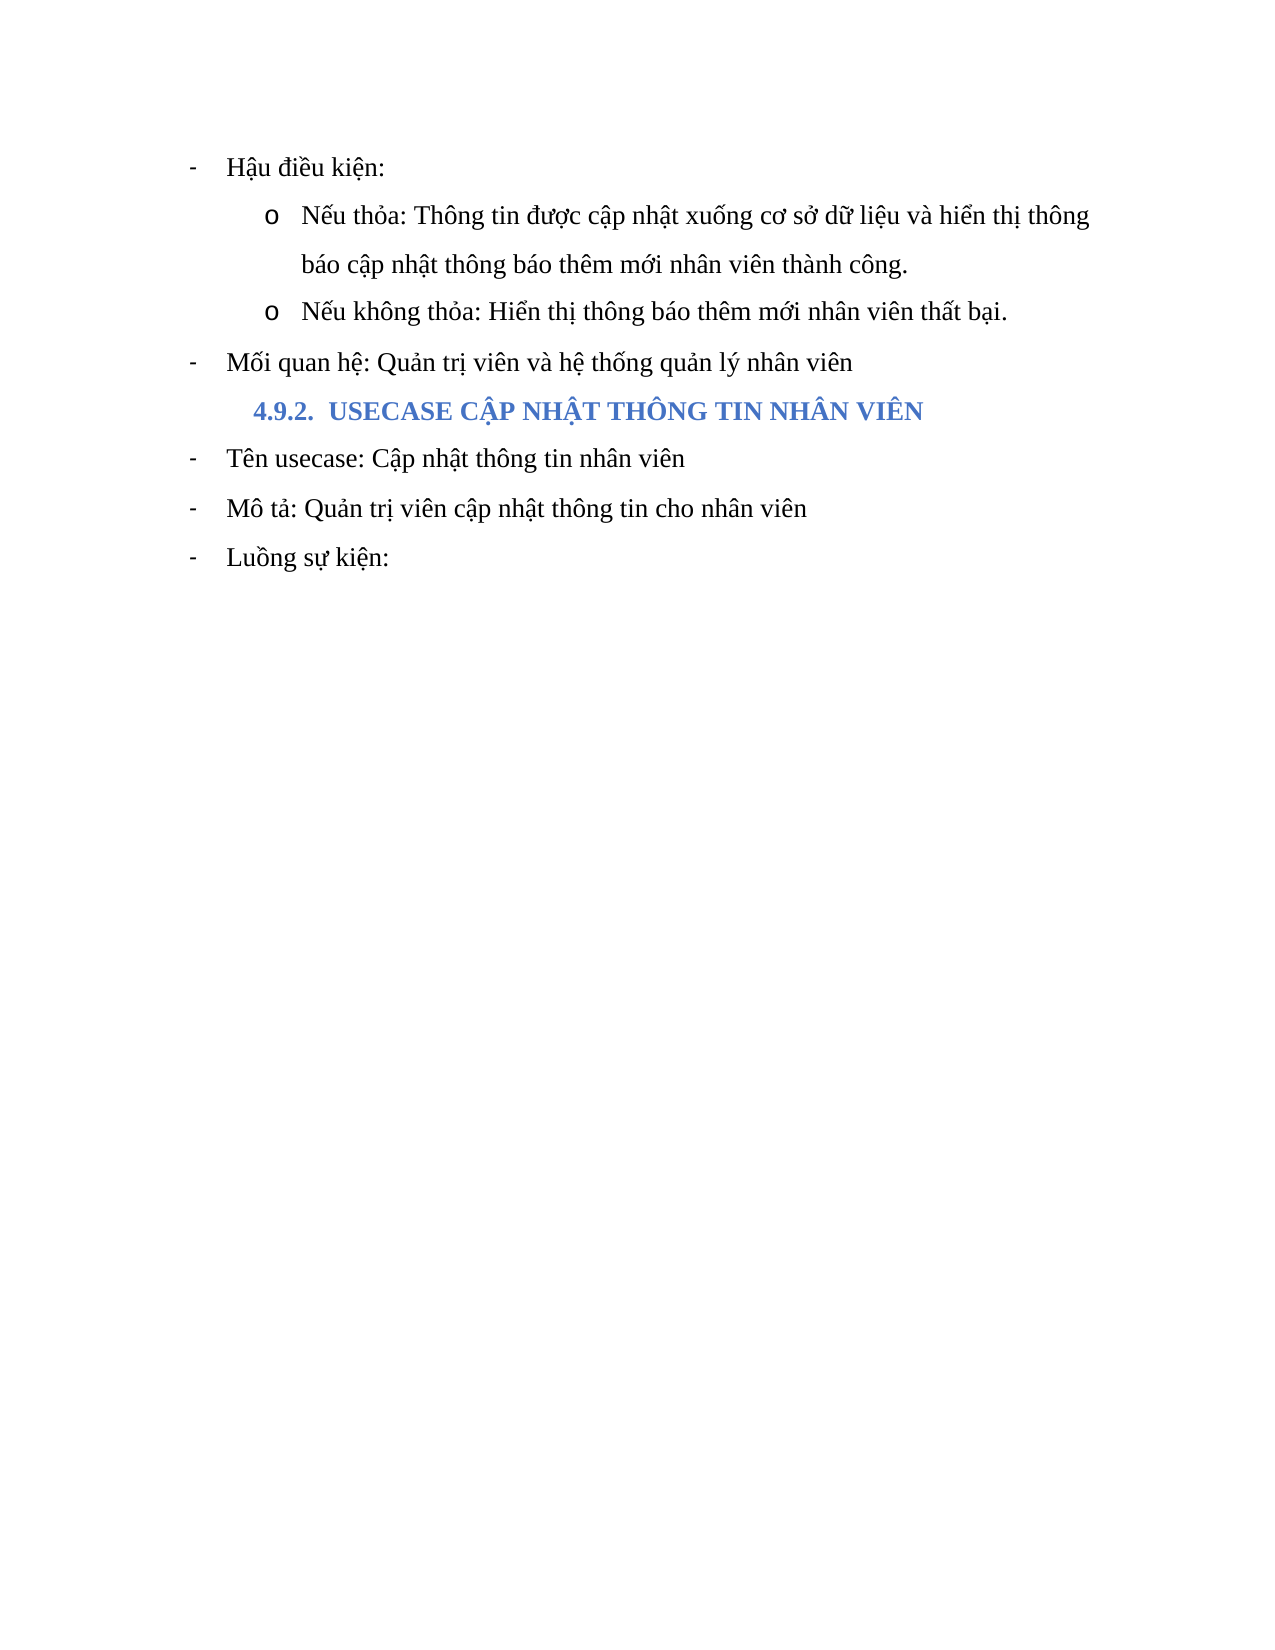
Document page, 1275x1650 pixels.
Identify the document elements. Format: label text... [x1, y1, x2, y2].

list Luồng sự kiện: [188, 540, 1106, 573]
list Nếu không thỏa: Hiển thị thông báo thêm mới nhân viên thất bại. [263, 295, 1106, 328]
list USECASE CẬP NHẬT THÔNG TIN NHÂN VIÊN [253, 395, 1106, 426]
list Tên usecase: Cập nhật thông tin nhân viên [188, 441, 1106, 474]
list Mối quan hệ: Quản trị viên và hệ thống quản lý nhân viên [188, 345, 1106, 378]
list Hậu điều kiện: [188, 150, 1106, 183]
list Mô tả: Quản trị viên cập nhật thông tin cho nhân viên [188, 491, 1106, 524]
list Nếu thỏa: Thông tin được cập nhật xuống cơ sở dữ liệu và hiển thị thông báo cập nhật thông báo thêm mới nhân viên thành công. [263, 199, 1106, 279]
